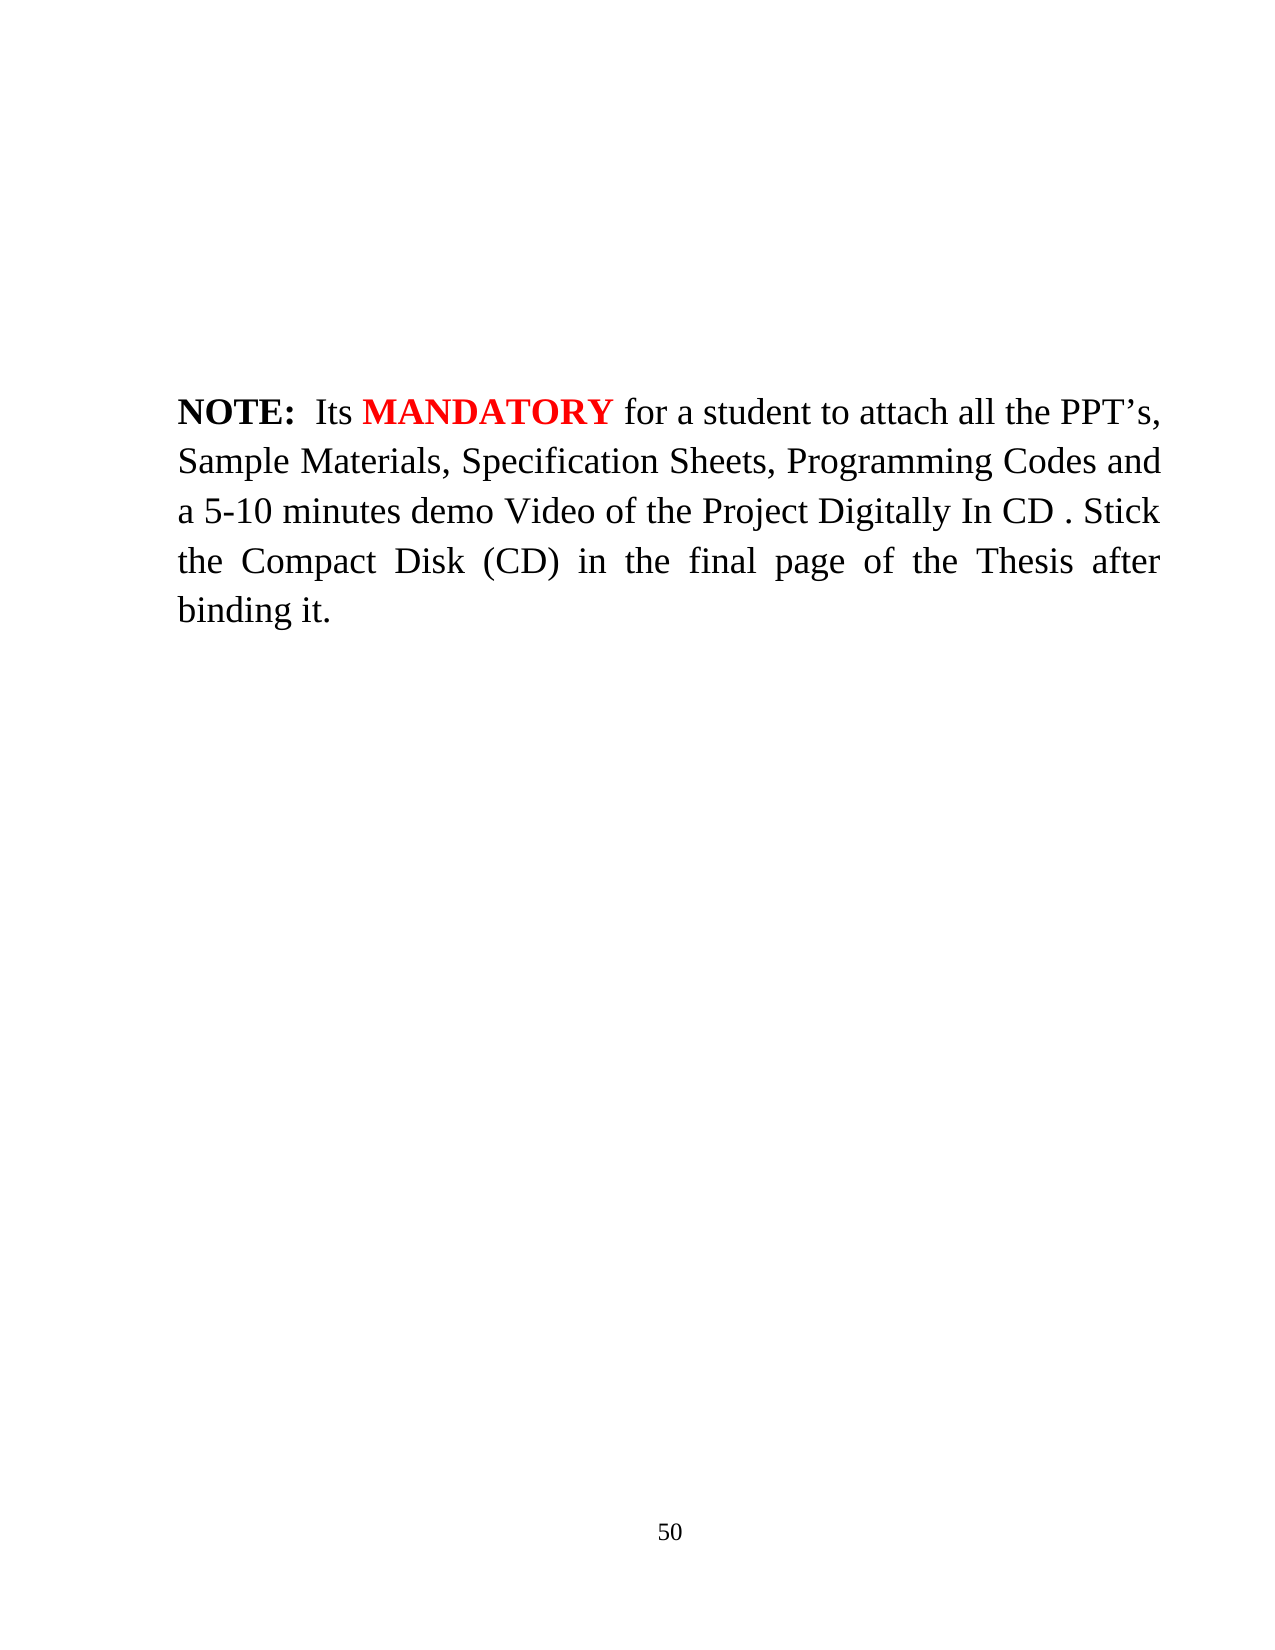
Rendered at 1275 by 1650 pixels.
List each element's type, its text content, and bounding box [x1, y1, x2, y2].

text NOTE: Its MANDATORY for a student to attach all the PPT’s, Sample Materials, Specification Sheets, Programming Codes and a 5-10 minutes demo Video of the Project Digitally In CD . Stick the Compact Disk (CD) in the final page of the Thesis after binding it. [177, 389, 1162, 631]
